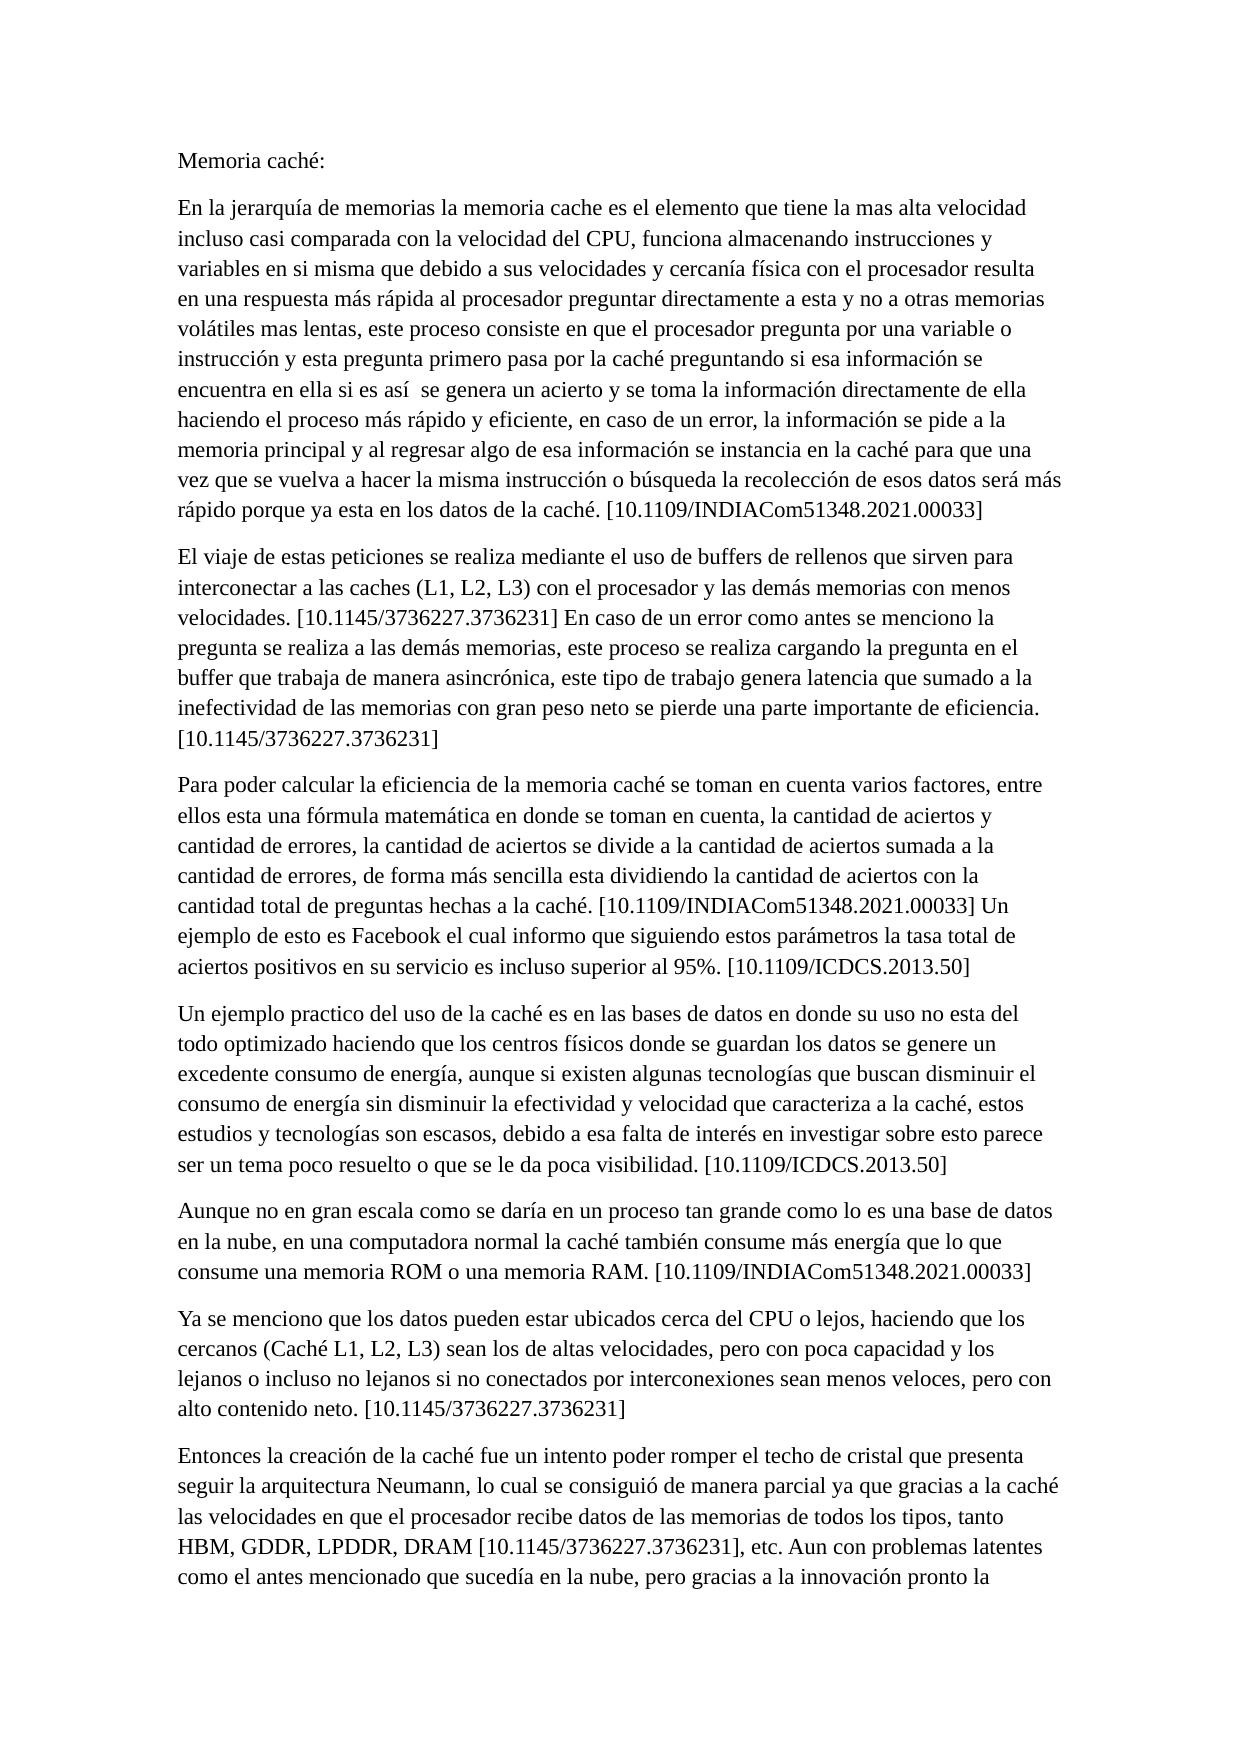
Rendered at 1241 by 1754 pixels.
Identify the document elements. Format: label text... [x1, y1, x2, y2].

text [177, 1442, 1063, 1589]
text Un ejemplo practico del uso de la caché es en las bases de datos en donde su uso no esta del todo optimizado haciendo que los centros físicos donde se guardan los datos se genere un excedente consumo de energía, aunque si existen algunas tecnologías que buscan disminuir el consumo de energía sin disminuir la efectividad y velocidad que caracteriza a la caché, estos estudios y tecnologías son escasos, debido a esa falta de interés en investigar sobre esto parece ser un tema poco resuelto o que se le da poca visibilidad. [10.1109/ICDCS.2013.50] [177, 1000, 1063, 1177]
text Para poder calcular la eficiencia de la memoria caché se toman en cuenta varios factores, entre ellos esta una fórmula matemática en donde se toman en cuenta, la cantidad de aciertos y cantidad de errores, la cantidad de aciertos se divide a la cantidad de aciertos sumada a la cantidad de errores, de forma más sencilla esta dividiendo la cantidad de aciertos con la cantidad total de preguntas hechas a la caché. [10.1109/INDIACom51348.2021.00033] Un ejemplo de esto es Facebook el cual informo que siguiendo estos parámetros la tasa total de aciertos positivos en su servicio es incluso superior al 95%. [10.1109/ICDCS.2013.50] [177, 772, 1063, 979]
text Ya se menciono que los datos pueden estar ubicados cerca del CPU o lejos, haciendo que los cercanos (Caché L1, L2, L3) sean los de altas velocidades, pero con poca capacidad y los lejanos o incluso no lejanos si no conectados por interconexiones sean menos veloces, pero con alto contenido neto. [10.1145/3736227.3736231] [177, 1305, 1063, 1422]
text En la jerarquía de memorias la memoria cache es el elemento que tiene la mas alta velocidad incluso casi comparada con la velocidad del CPU, funciona almacenando instrucciones y variables en si misma que debido a sus velocidades y cercanía física con el procesador resulta en una respuesta más rápida al procesador preguntar directamente a esta y no a otras memorias volátiles mas lentas, este proceso consiste en que el procesador pregunta por una variable o instrucción y esta pregunta primero pasa por la caché preguntando si esa información se encuentra en ella si es así se genera un acierto y se toma la información directamente de ella haciendo el proceso más rápido y eficiente, en caso de un error, la información se pide a la memoria principal y al regresar algo de esa información se instancia en la caché para que una vez que se vuelva a hacer la misma instrucción o búsqueda la recolección de esos datos será más rápido porque ya esta en los datos de la caché. [10.1109/INDIACom51348.2021.00033] [177, 194, 1063, 523]
text Aunque no en gran escala como se daría en un proceso tan grande como lo es una base de datos en la nube, en una computadora normal la caché también consume más energía que lo que consume una memoria ROM o una memoria RAM. [10.1109/INDIACom51348.2021.00033] [177, 1198, 1063, 1284]
text Memoria caché: [177, 148, 1063, 174]
text El viaje de estas peticiones se realiza mediante el uso de buffers de rellenos que sirven para interconectar a las caches (L1, L2, L3) con el procesador y las demás memorias con menos velocidades. [10.1145/3736227.3736231] En caso de un error como antes se menciono la pregunta se realiza a las demás memorias, este proceso se realiza cargando la pregunta en el buffer que trabaja de manera asincrónica, este tipo de trabajo genera latencia que sumado a la inefectividad de las memorias con gran peso neto se pierde una parte importante de eficiencia. [10.1145/3736227.3736231] [177, 543, 1063, 751]
